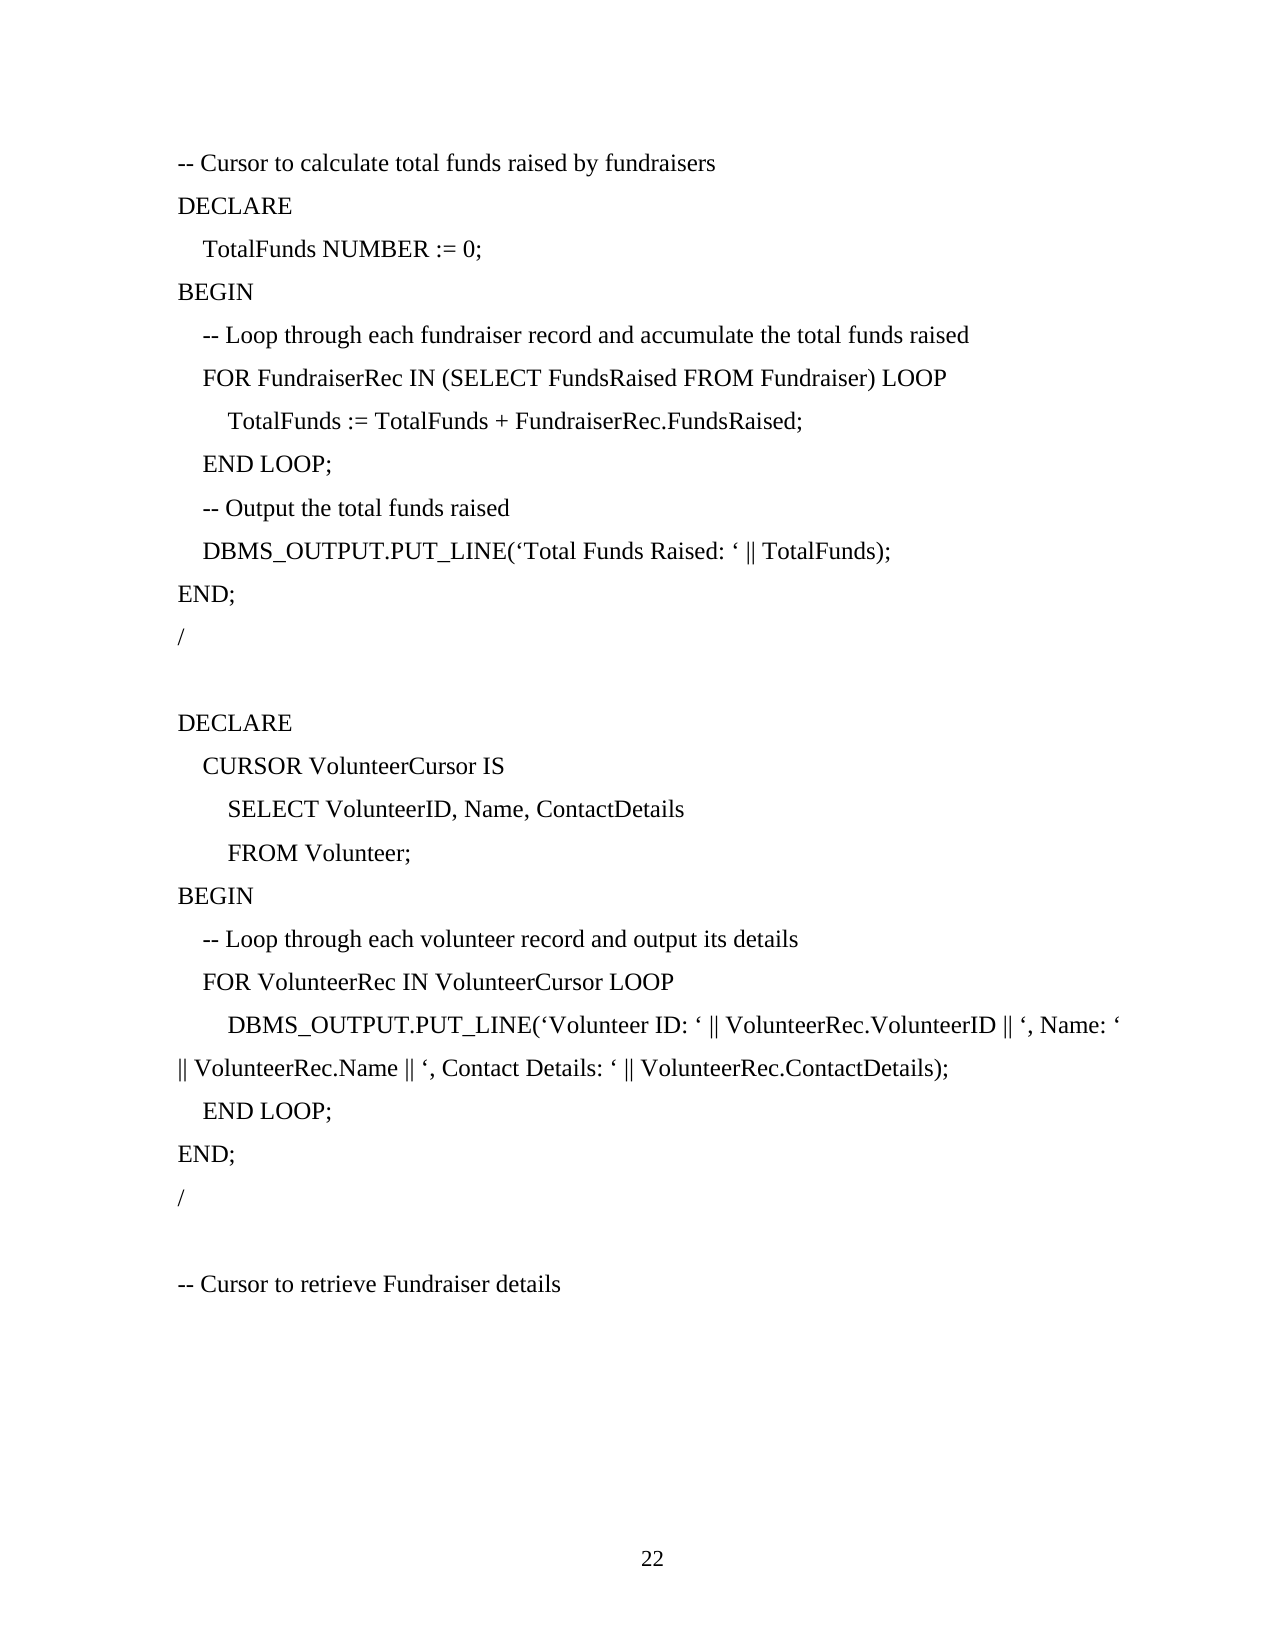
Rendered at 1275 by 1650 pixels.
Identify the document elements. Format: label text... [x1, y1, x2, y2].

text / [177, 1183, 1127, 1211]
text DBMS_OUTPUT.PUT_LINE(‘Volunteer ID: ‘ || VolunteerRec.VolunteerID || ‘, Name: ‘ || VolunteerRec.Name || ‘, Contact Details: ‘ || VolunteerRec.ContactDetails); [177, 1010, 1127, 1082]
text END; [177, 579, 1127, 608]
text BEGIN [177, 881, 1127, 909]
text END LOOP; [177, 1096, 1127, 1125]
text CURSOR VolunteerCursor IS [177, 751, 1127, 780]
text / [177, 622, 1127, 651]
text TotalFunds := TotalFunds + FundraiserRec.FundsRaised; [177, 406, 1127, 435]
text -- Cursor to retrieve Fundraiser details [177, 1269, 1127, 1298]
text TotalFunds NUMBER := 0; [177, 234, 1127, 263]
text -- Loop through each fundraiser record and accumulate the total funds raised [177, 320, 1127, 349]
text FOR FundraiserRec IN (SELECT FundsRaised FROM Fundraiser) LOOP [177, 363, 1127, 392]
text FROM Volunteer; [177, 838, 1127, 866]
text -- Loop through each volunteer record and output its details [177, 924, 1127, 953]
text -- Output the total funds raised [177, 493, 1127, 521]
text FOR VolunteerRec IN VolunteerCursor LOOP [177, 967, 1127, 996]
text BEGIN [177, 277, 1127, 306]
text END; [177, 1139, 1127, 1168]
text -- Cursor to calculate total funds raised by fundraisers [177, 148, 1127, 176]
text END LOOP; [177, 449, 1127, 478]
text DBMS_OUTPUT.PUT_LINE(‘Total Funds Raised: ‘ || TotalFunds); [177, 536, 1127, 564]
text DECLARE [177, 708, 1127, 737]
text SELECT VolunteerID, Name, ContactDetails [177, 794, 1127, 823]
text DECLARE [177, 191, 1127, 219]
